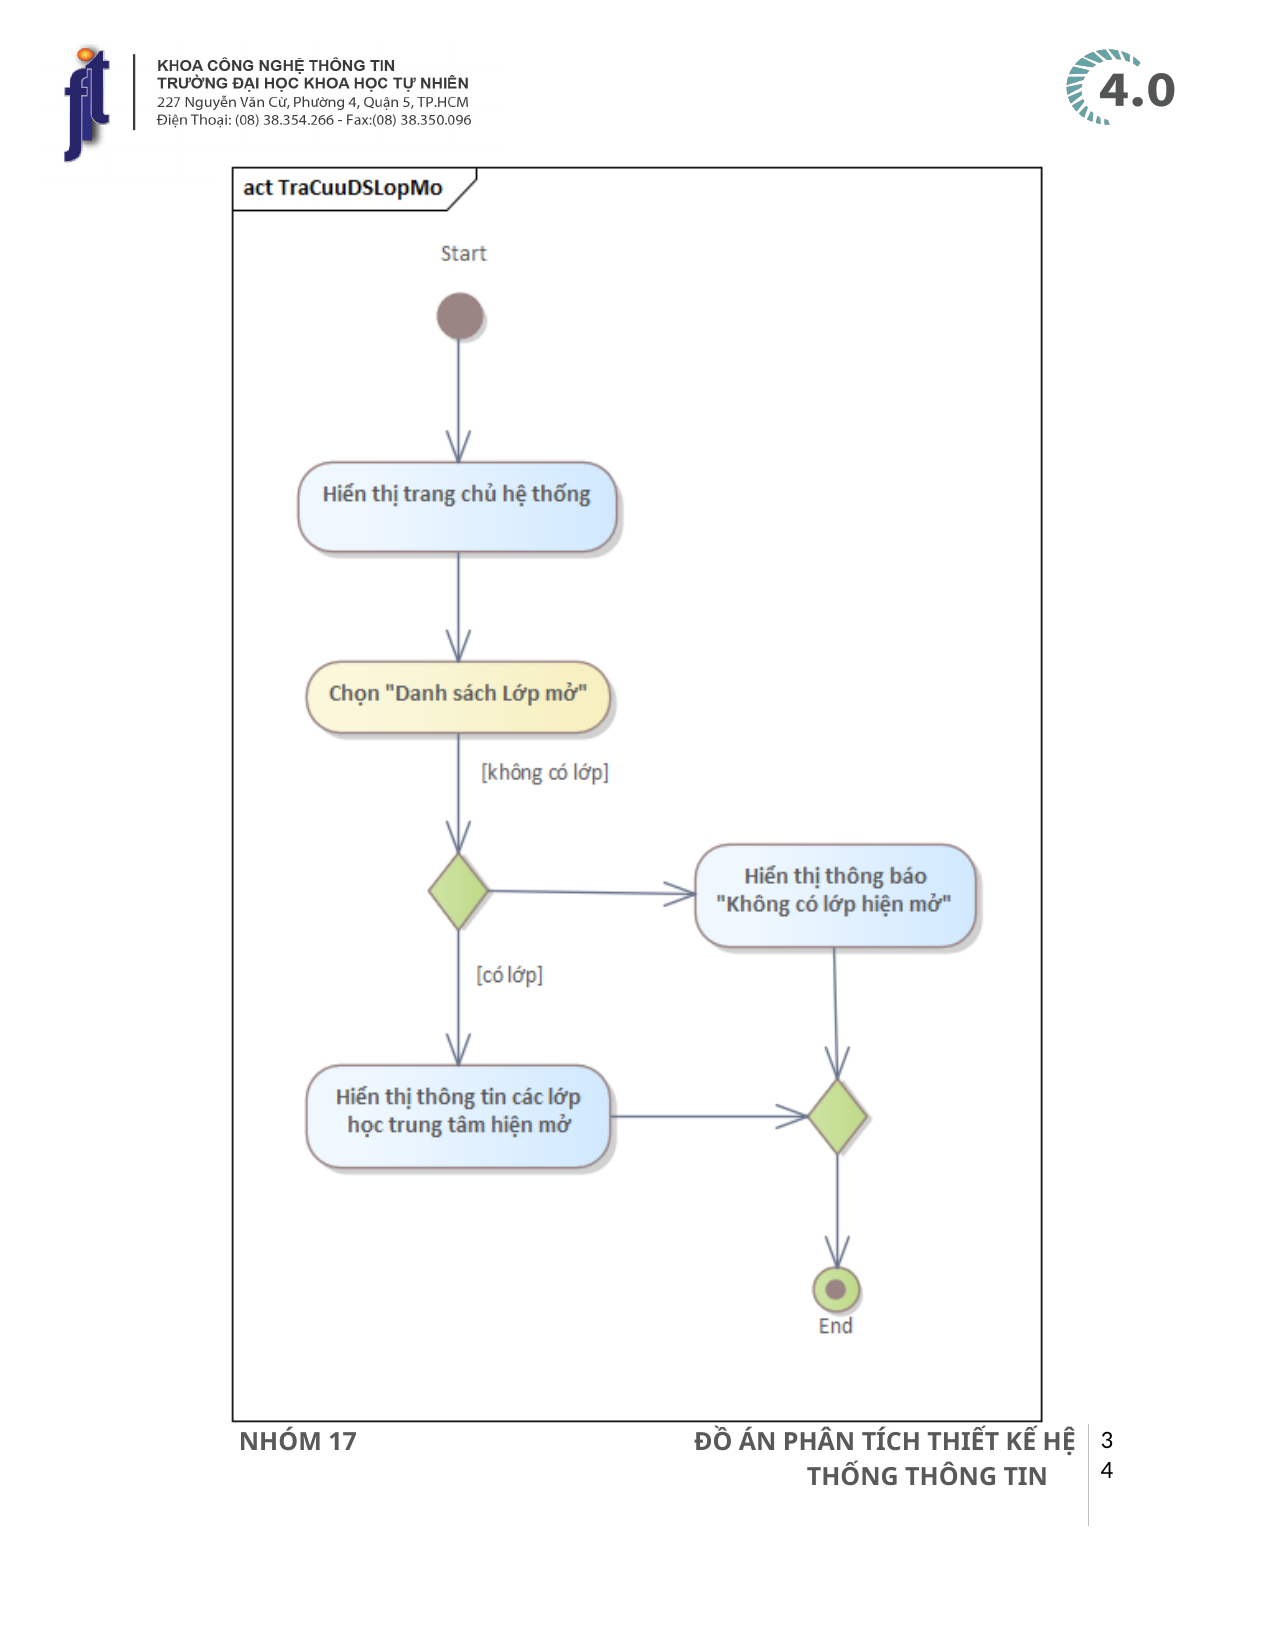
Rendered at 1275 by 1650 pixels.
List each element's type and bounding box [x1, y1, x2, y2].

picture [41, 38, 1056, 1424]
picture [1059, 42, 1182, 128]
